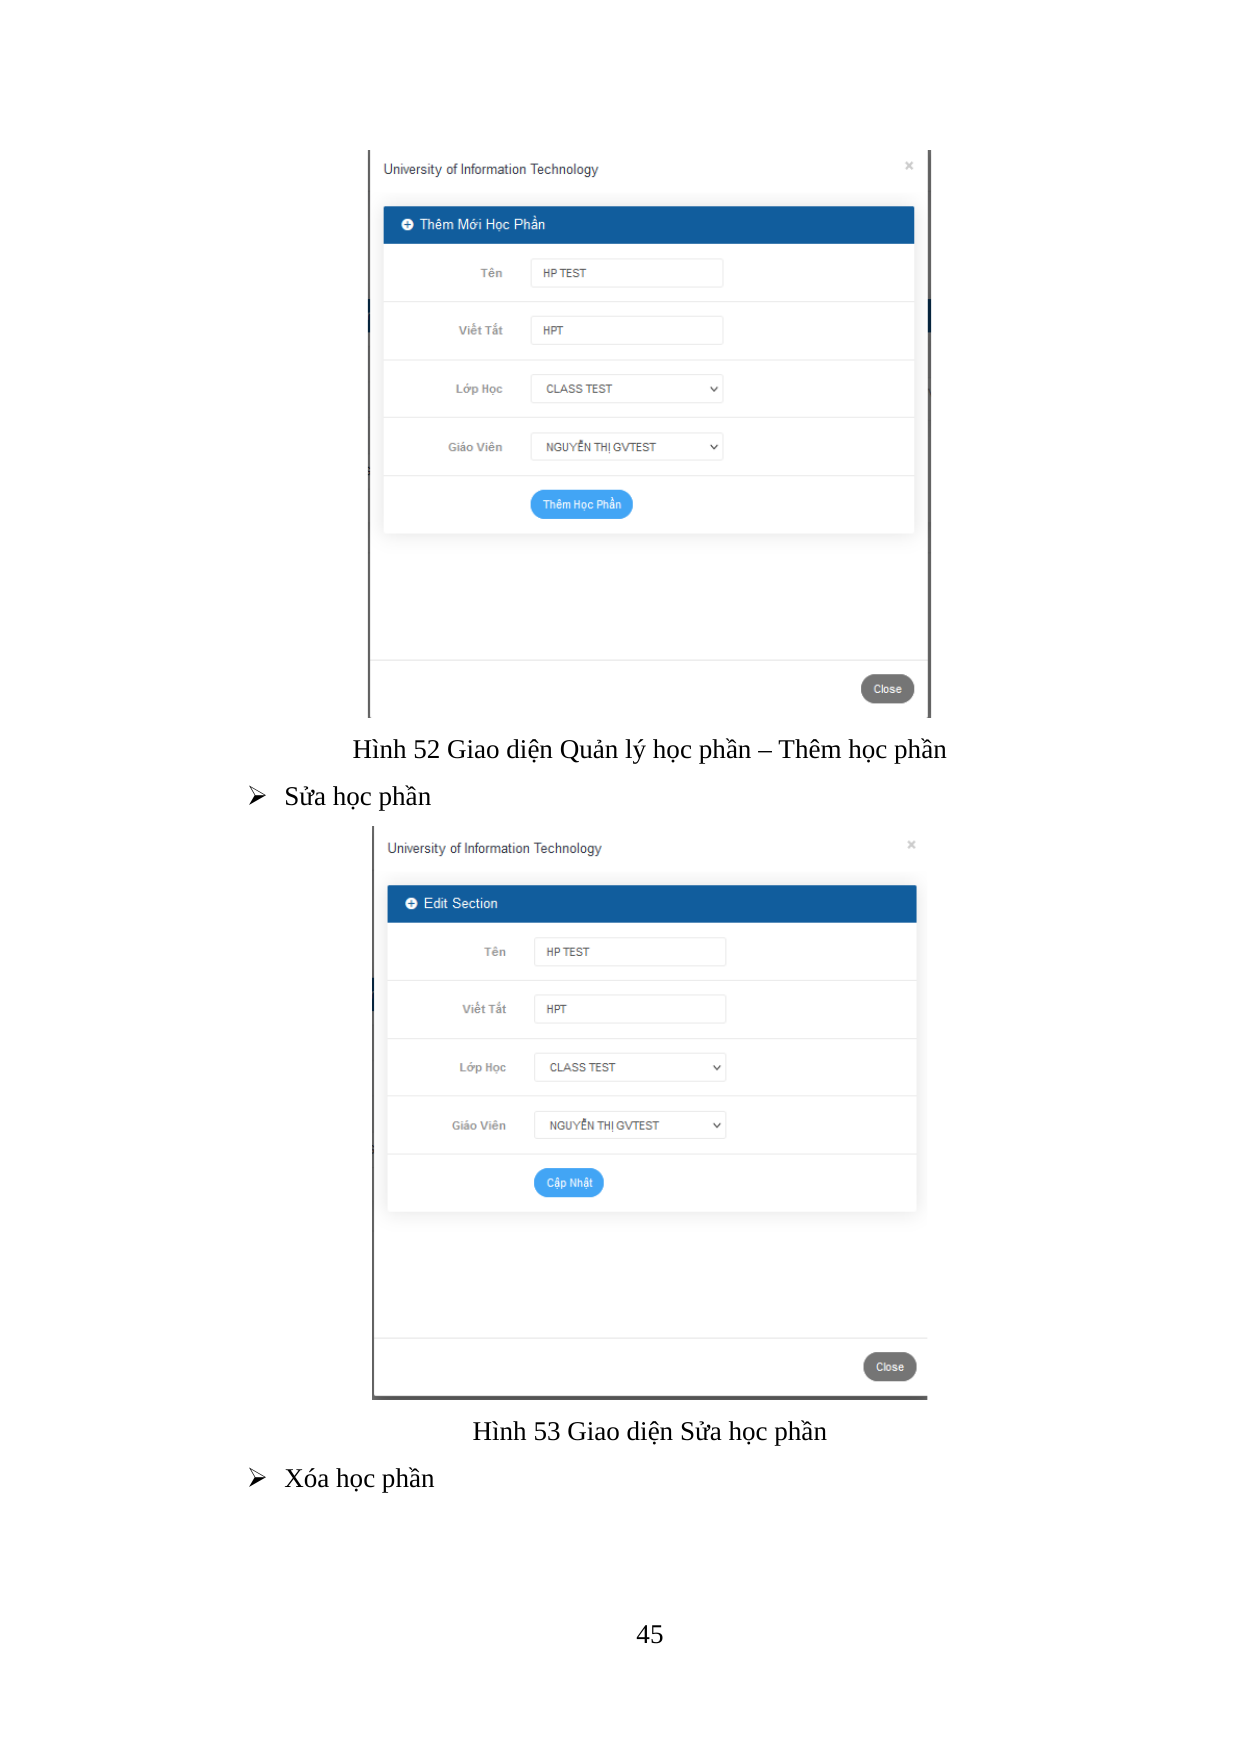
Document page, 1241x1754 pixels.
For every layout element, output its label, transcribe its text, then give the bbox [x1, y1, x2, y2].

list Hình 53 Giao diện Sửa học phần [209, 1415, 1090, 1446]
picture [372, 826, 928, 1400]
list Sửa học phần [247, 780, 1090, 811]
picture [367, 150, 932, 718]
list Hình 52 Giao diện Quản lý học phần – Thêm học phần [209, 733, 1090, 764]
list Xóa học phần [247, 1462, 1090, 1493]
